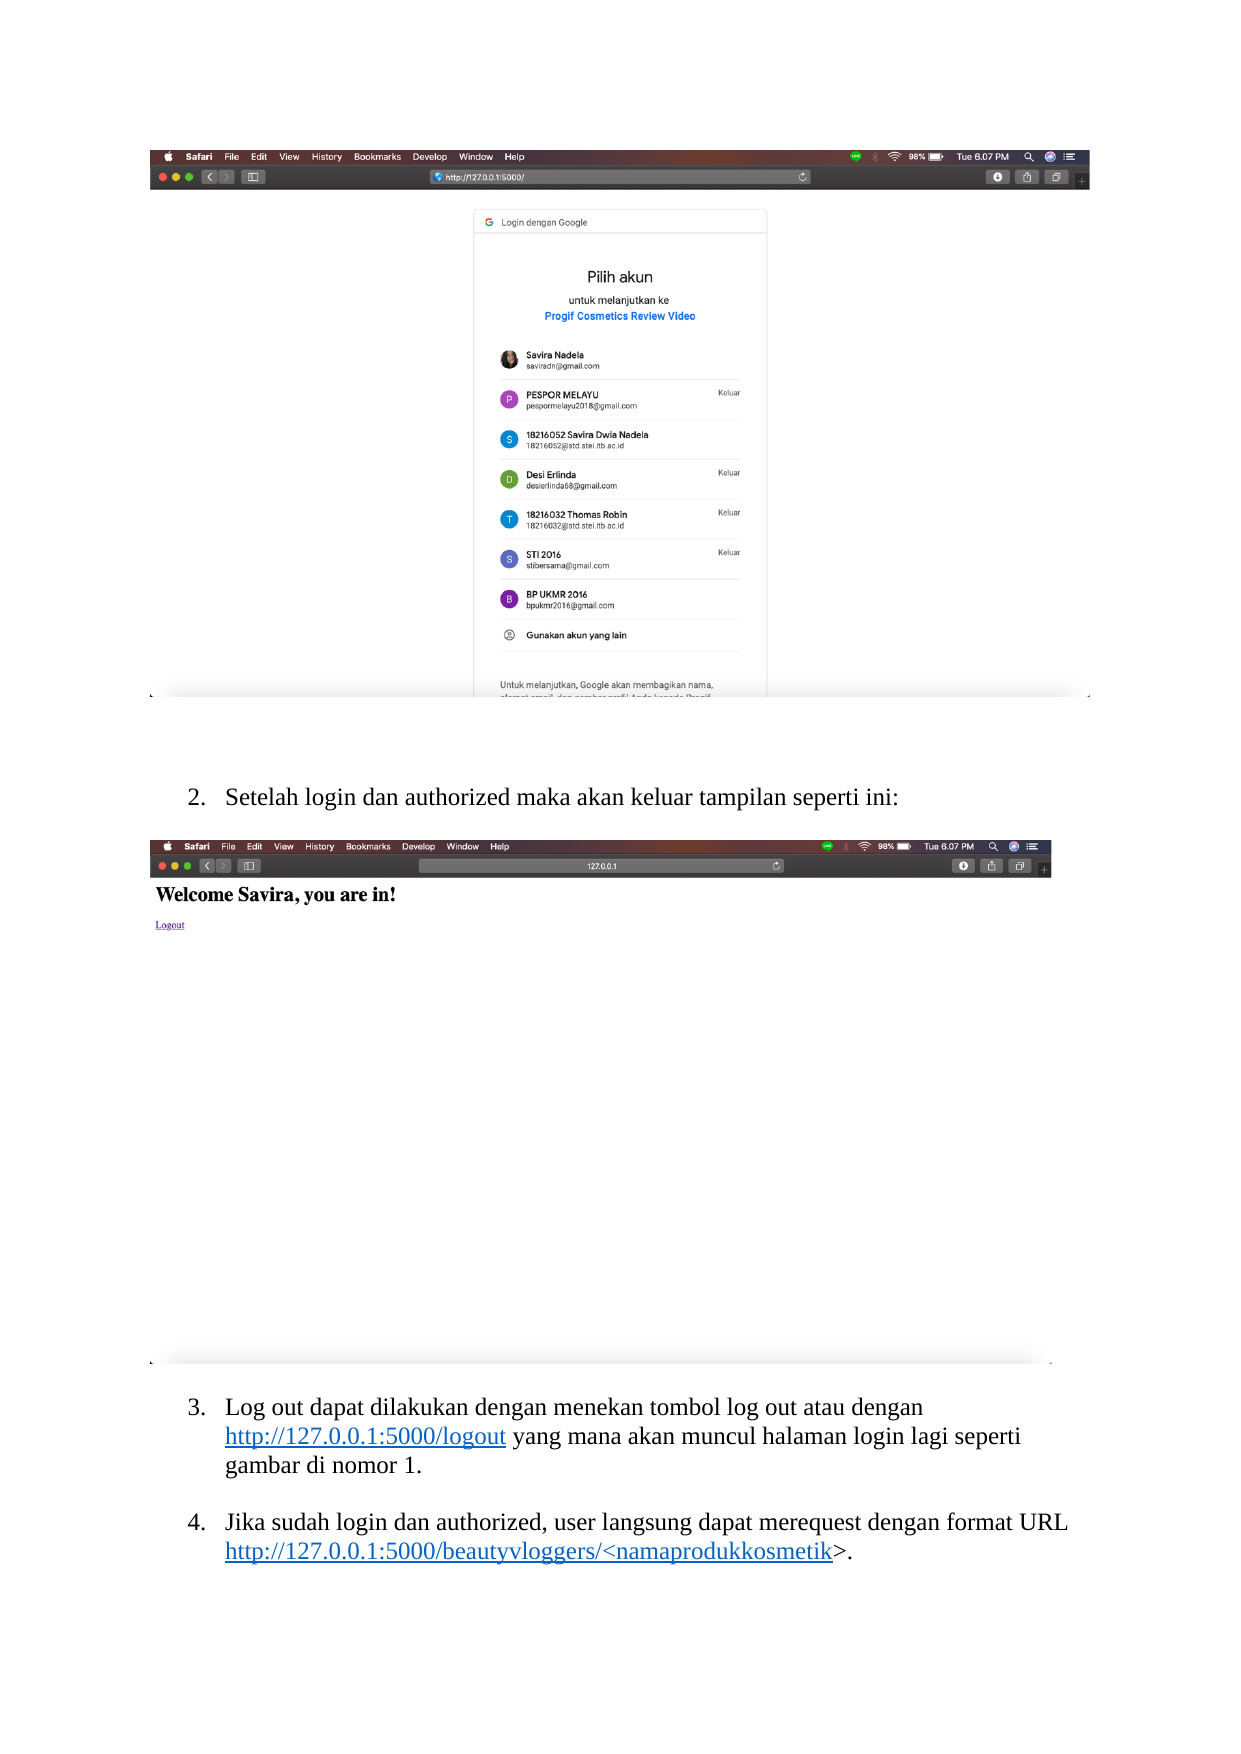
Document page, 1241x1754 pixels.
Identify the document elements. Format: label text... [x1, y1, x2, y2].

list Log out dapat dilakukan dengan menekan tombol log out atau dengan http://127.0.0.1:5000/logout yang mana akan muncul halaman login lagi seperti gambar di nomor 1. [187, 1392, 1090, 1479]
picture [150, 840, 1052, 1364]
picture [150, 150, 1090, 697]
list Jika sudah login dan authorized, user langsung dapat merequest dengan format URL http://127.0.0.1:5000/beautyvloggers/<namaprodukkosmetik>. [187, 1507, 1090, 1565]
list Setelah login dan authorized maka akan keluar tampilan seperti ini: [187, 782, 1090, 811]
